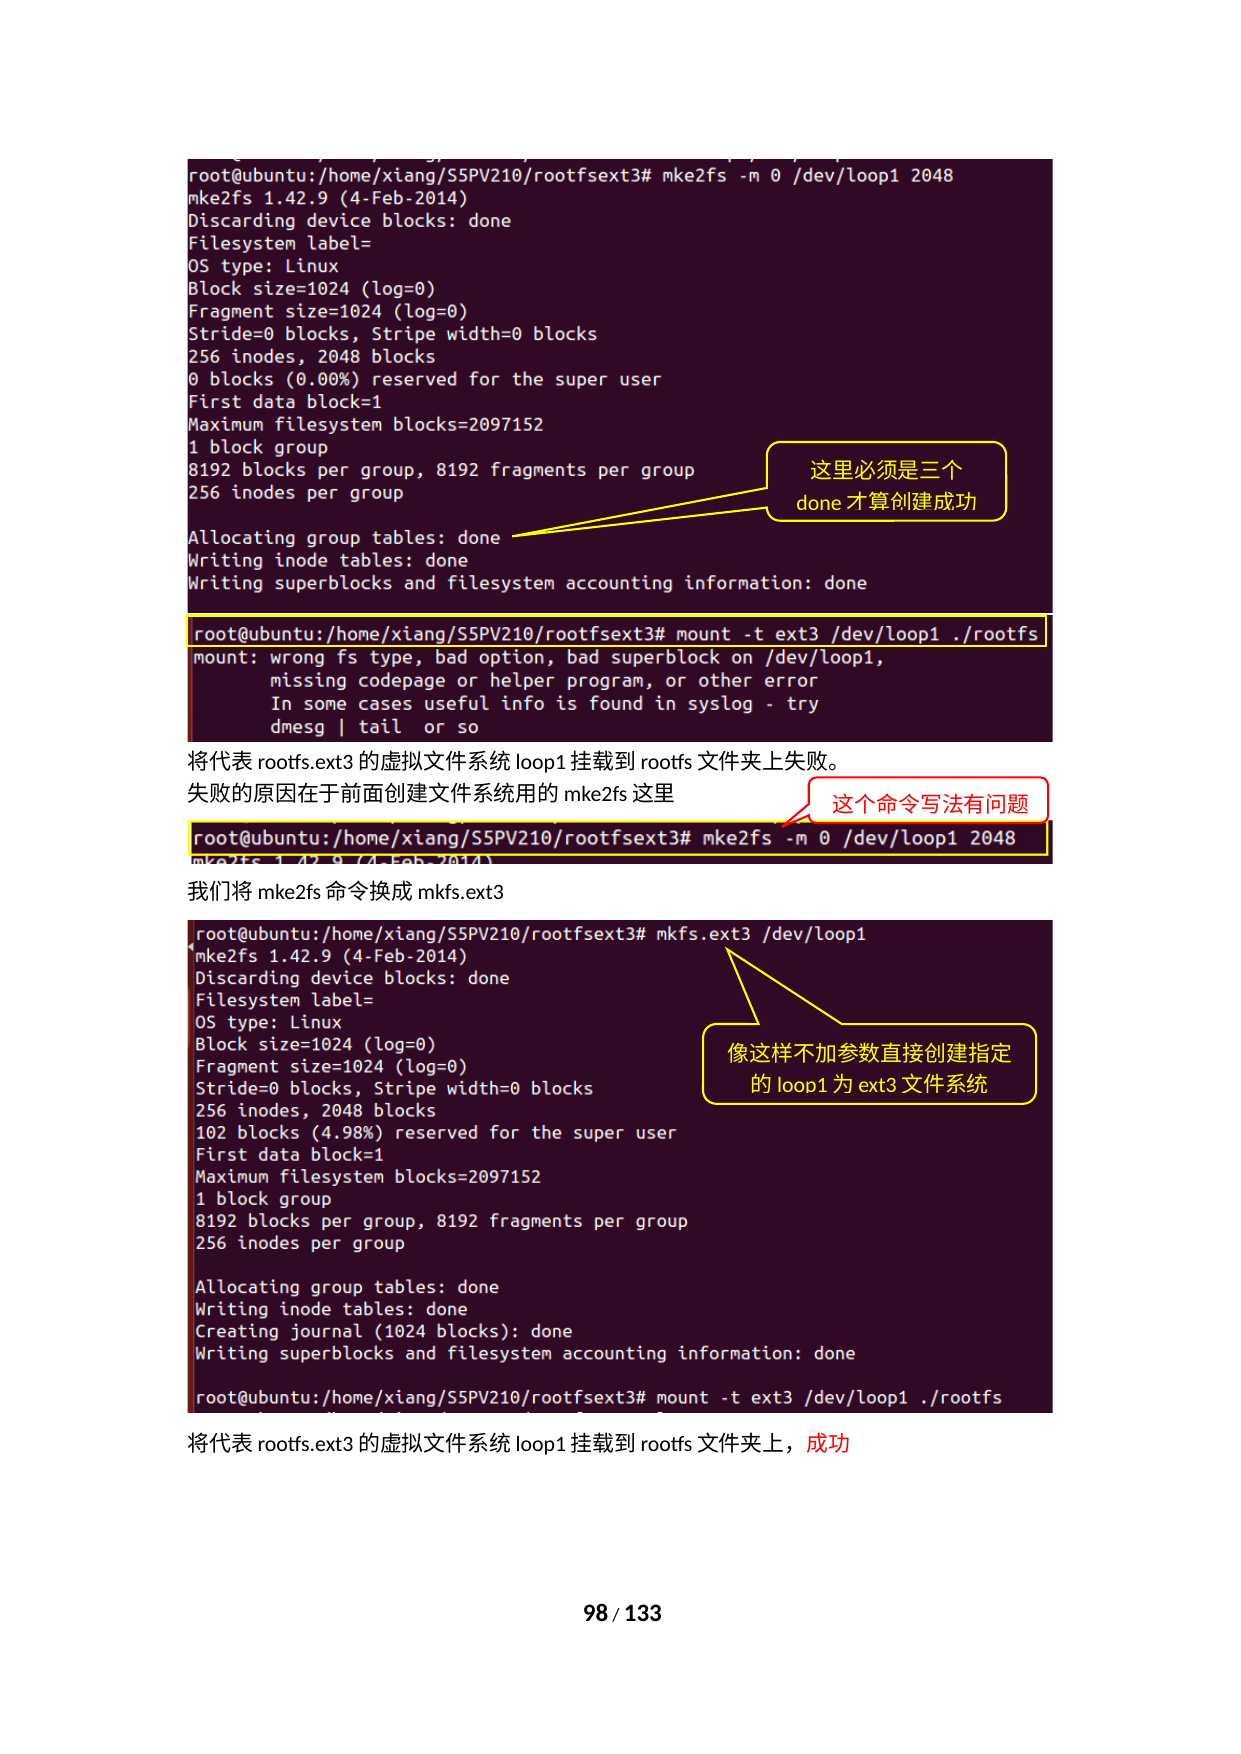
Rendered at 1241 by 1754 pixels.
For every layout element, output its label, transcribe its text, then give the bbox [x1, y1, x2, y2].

picture [187, 920, 1053, 1413]
text 失败的原因在于前面创建文件系统用的mke2fs这里 [807, 779, 1047, 808]
text 失败的原因在于前面创建文件系统用的mke2fs这里 [187, 776, 813, 808]
picture [187, 159, 1053, 613]
text 将代表rootfs.ext3的虚拟文件系统loop1挂载到rootfs文件夹上，成功 [187, 1426, 1053, 1458]
text 将代表rootfs.ext3的虚拟文件系统loop1挂载到rootfs文件夹上失败。 [187, 743, 1053, 776]
picture [188, 617, 1045, 645]
picture [187, 818, 1053, 864]
picture [811, 818, 1045, 822]
text 我们将mke2fs命令换成mkfs.ext3 [187, 873, 1053, 906]
picture [187, 615, 1053, 742]
